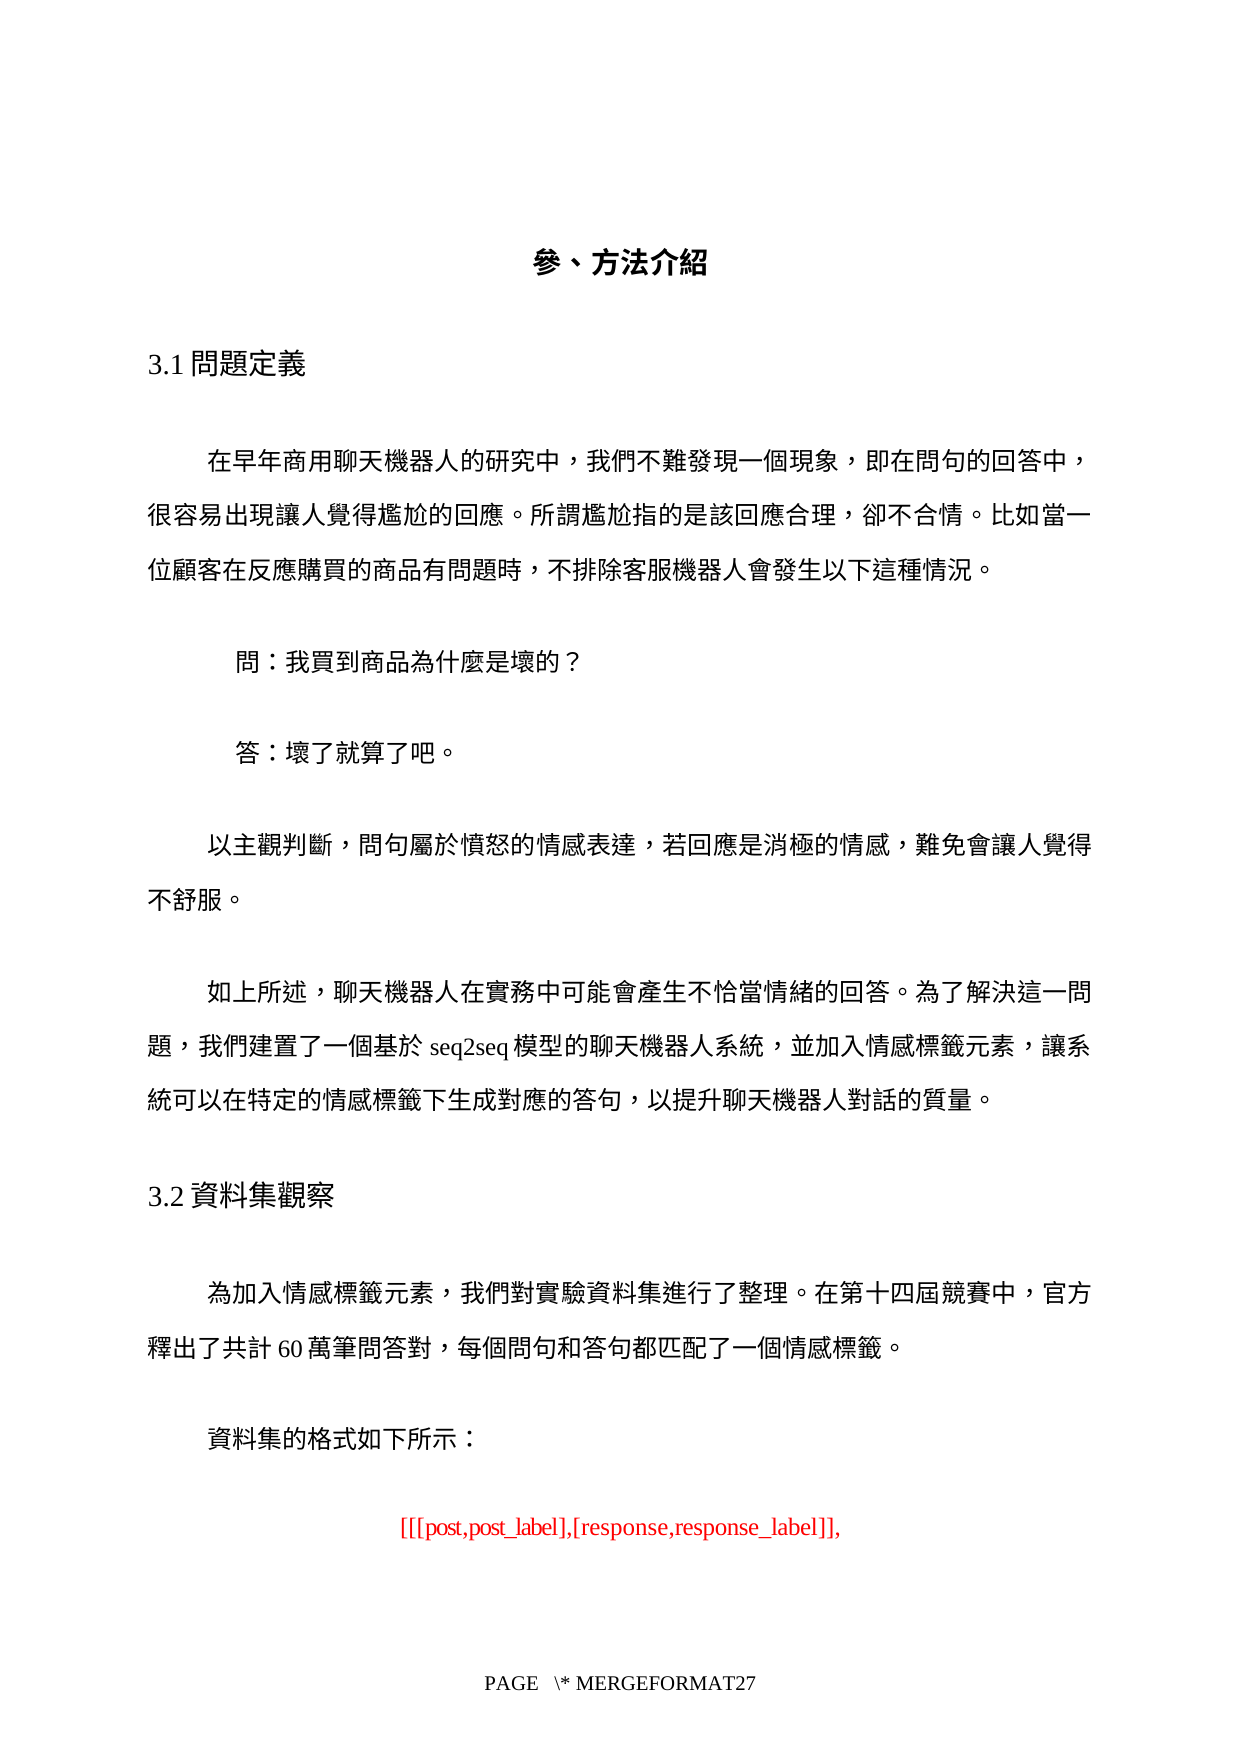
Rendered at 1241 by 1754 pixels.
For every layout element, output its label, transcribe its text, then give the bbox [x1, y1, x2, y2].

text 答：壞了就算了吧。 [148, 734, 1092, 770]
text [[[post,post_label],[response,response_label]], [148, 1512, 1092, 1541]
text 為加入情感標籤元素，我們對實驗資料集進行了整理。在第十四屆競賽中，官方釋出了共計60萬筆問答對，每個問句和答句都匹配了一個情感標籤。 [148, 1274, 1092, 1364]
text 如上所述，聊天機器人在實務中可能會產生不恰當情緒的回答。為了解決這一問題，我們建置了一個基於seq2seq模型的聊天機器人系統，並加入情感標籤元素，讓系統可以在特定的情感標籤下生成對應的答句，以提升聊天機器人對話的質量。 [148, 972, 1092, 1117]
text 問：我買到商品為什麼是壞的？ [148, 642, 1092, 678]
text 以主觀判斷，問句屬於憤怒的情感表達，若回應是消極的情感，難免會讓人覺得不舒服。 [148, 826, 1092, 916]
text 3.2資料集觀察 [148, 1173, 1092, 1215]
text 資料集的格式如下所示： [148, 1420, 1092, 1456]
text 3.1問題定義 [148, 341, 1092, 383]
list 方法介紹 [148, 239, 1092, 282]
text 在早年商用聊天機器人的研究中，我們不難發現一個現象，即在問句的回答中，很容易出現讓人覺得尷尬的回應。所謂尷尬指的是該回應合理，卻不合情。比如當一位顧客在反應購買的商品有問題時，不排除客服機器人會發生以下這種情況。 [148, 441, 1092, 586]
